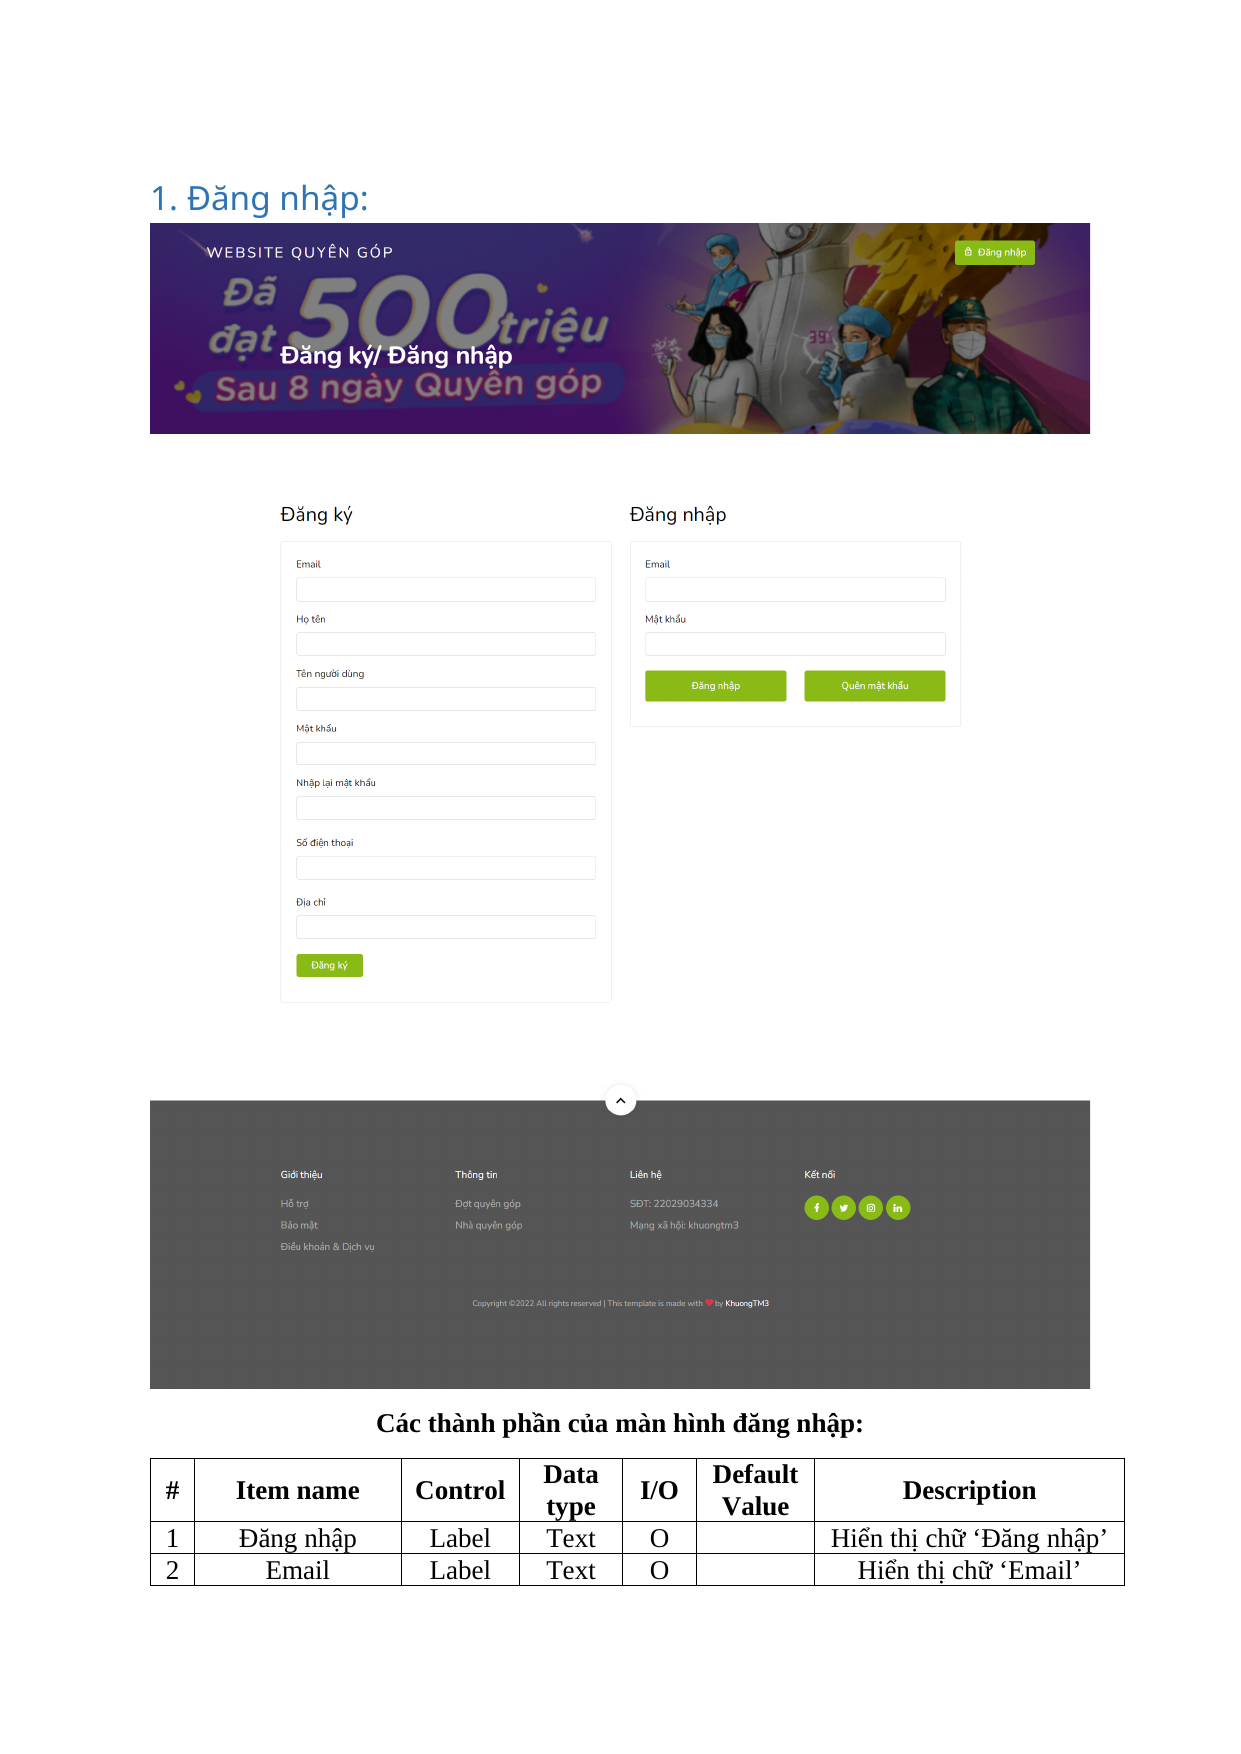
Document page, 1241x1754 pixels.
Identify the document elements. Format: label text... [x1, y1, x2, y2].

table_header Control [402, 1459, 519, 1521]
text Các thành phần của màn hình đăng nhập: [150, 1407, 1090, 1438]
table_cell Hiển thị chữ ‘Đăng nhập’ [815, 1522, 1124, 1553]
table_cell O [623, 1522, 696, 1553]
table_cell 1 [151, 1522, 194, 1553]
table_header Default Value [697, 1459, 814, 1521]
table_cell [697, 1554, 814, 1585]
picture [150, 223, 1091, 1389]
table_cell Text [520, 1522, 622, 1553]
table_header # [151, 1459, 194, 1521]
table_cell O [623, 1554, 696, 1585]
table_cell Label [402, 1522, 519, 1553]
table_cell Label [402, 1554, 519, 1585]
table_header Description [815, 1459, 1124, 1521]
subtitle 1. Đăng nhập: [150, 175, 1090, 220]
table_header Item name [195, 1459, 401, 1521]
table_cell Hiển thị chữ ‘Email’ [815, 1554, 1124, 1585]
table_header Data type [520, 1459, 622, 1521]
table_header I/O [623, 1459, 696, 1521]
table_cell [697, 1522, 814, 1553]
table_cell Text [520, 1554, 622, 1585]
table_cell Đăng nhập [195, 1522, 401, 1553]
table_cell 2 [151, 1554, 194, 1585]
table_cell Email [195, 1554, 401, 1585]
